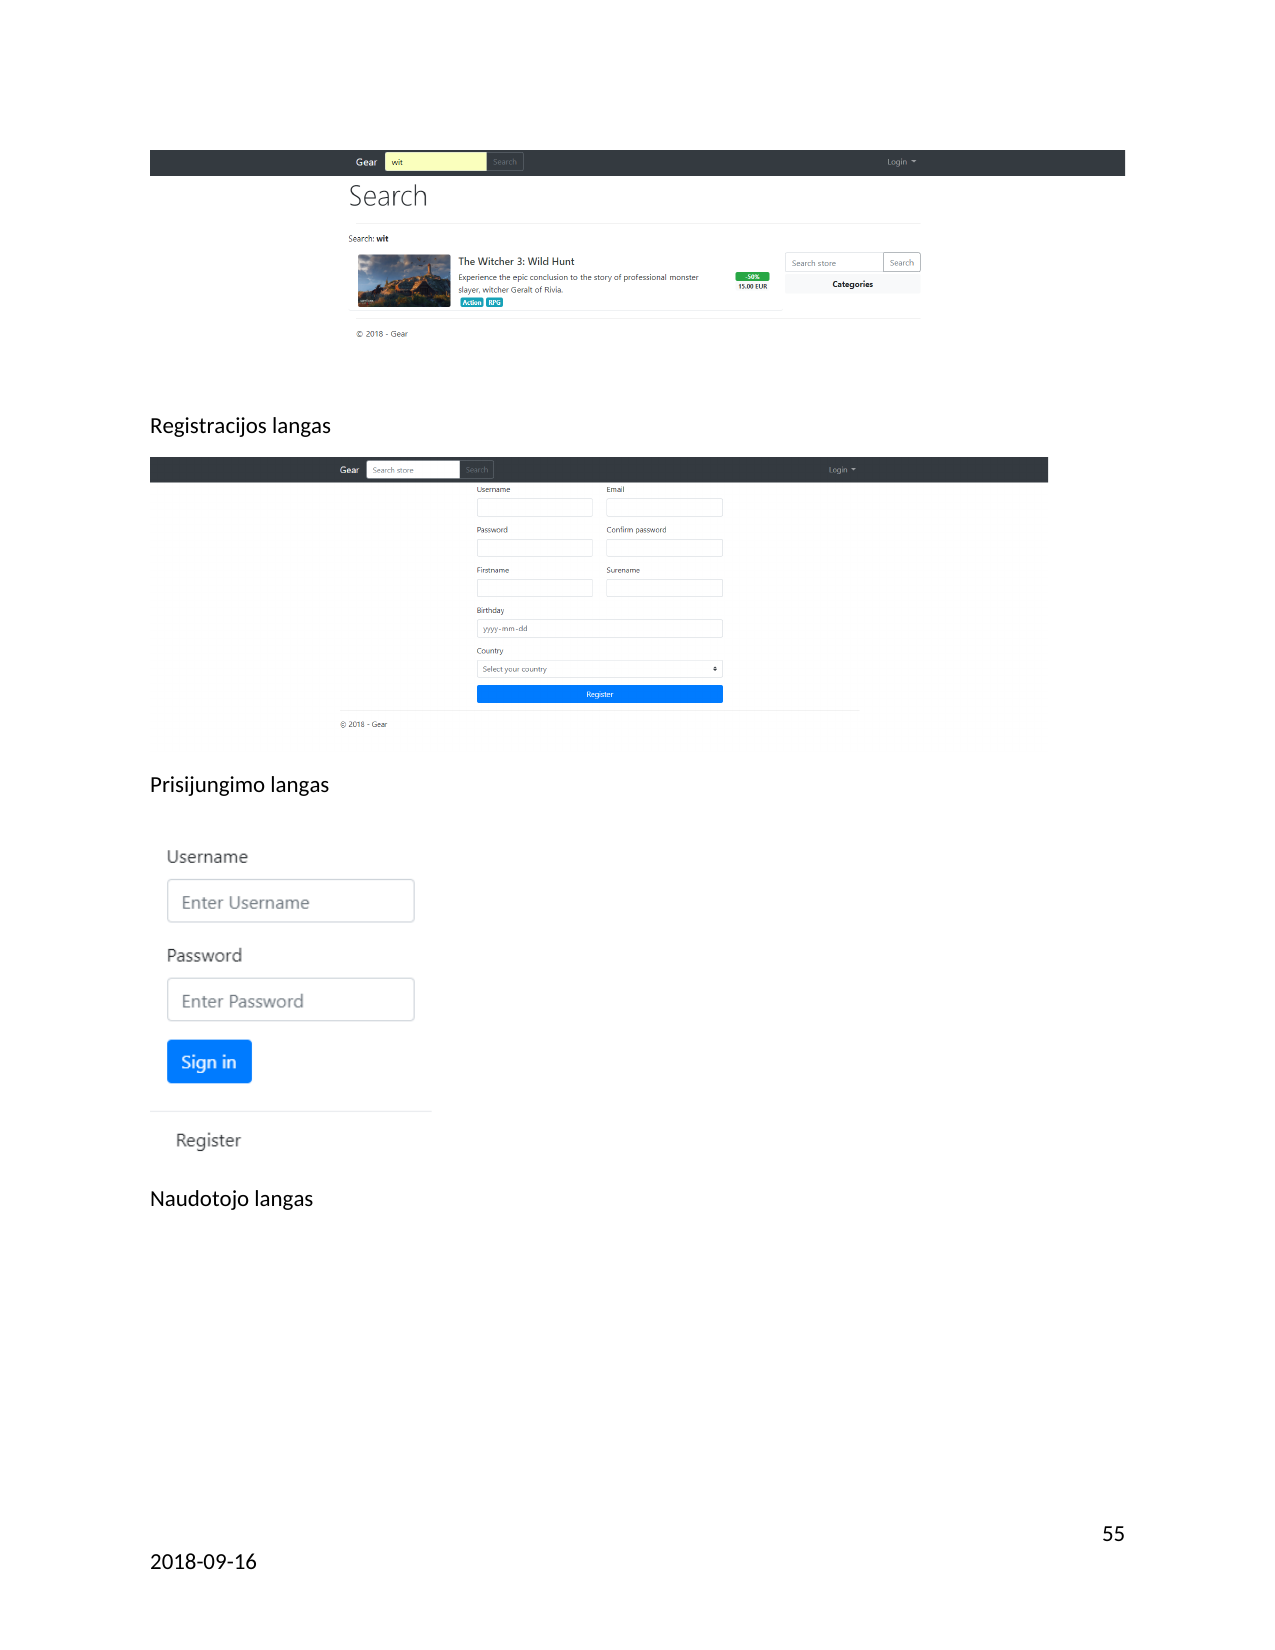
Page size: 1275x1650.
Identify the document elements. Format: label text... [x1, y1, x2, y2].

picture [150, 457, 1049, 752]
text Naudotojo langas [150, 1184, 1125, 1212]
text Registracijos langas [150, 411, 1125, 439]
text Prisijungimo langas [150, 770, 1125, 798]
picture [150, 150, 1125, 393]
picture [150, 817, 432, 1166]
